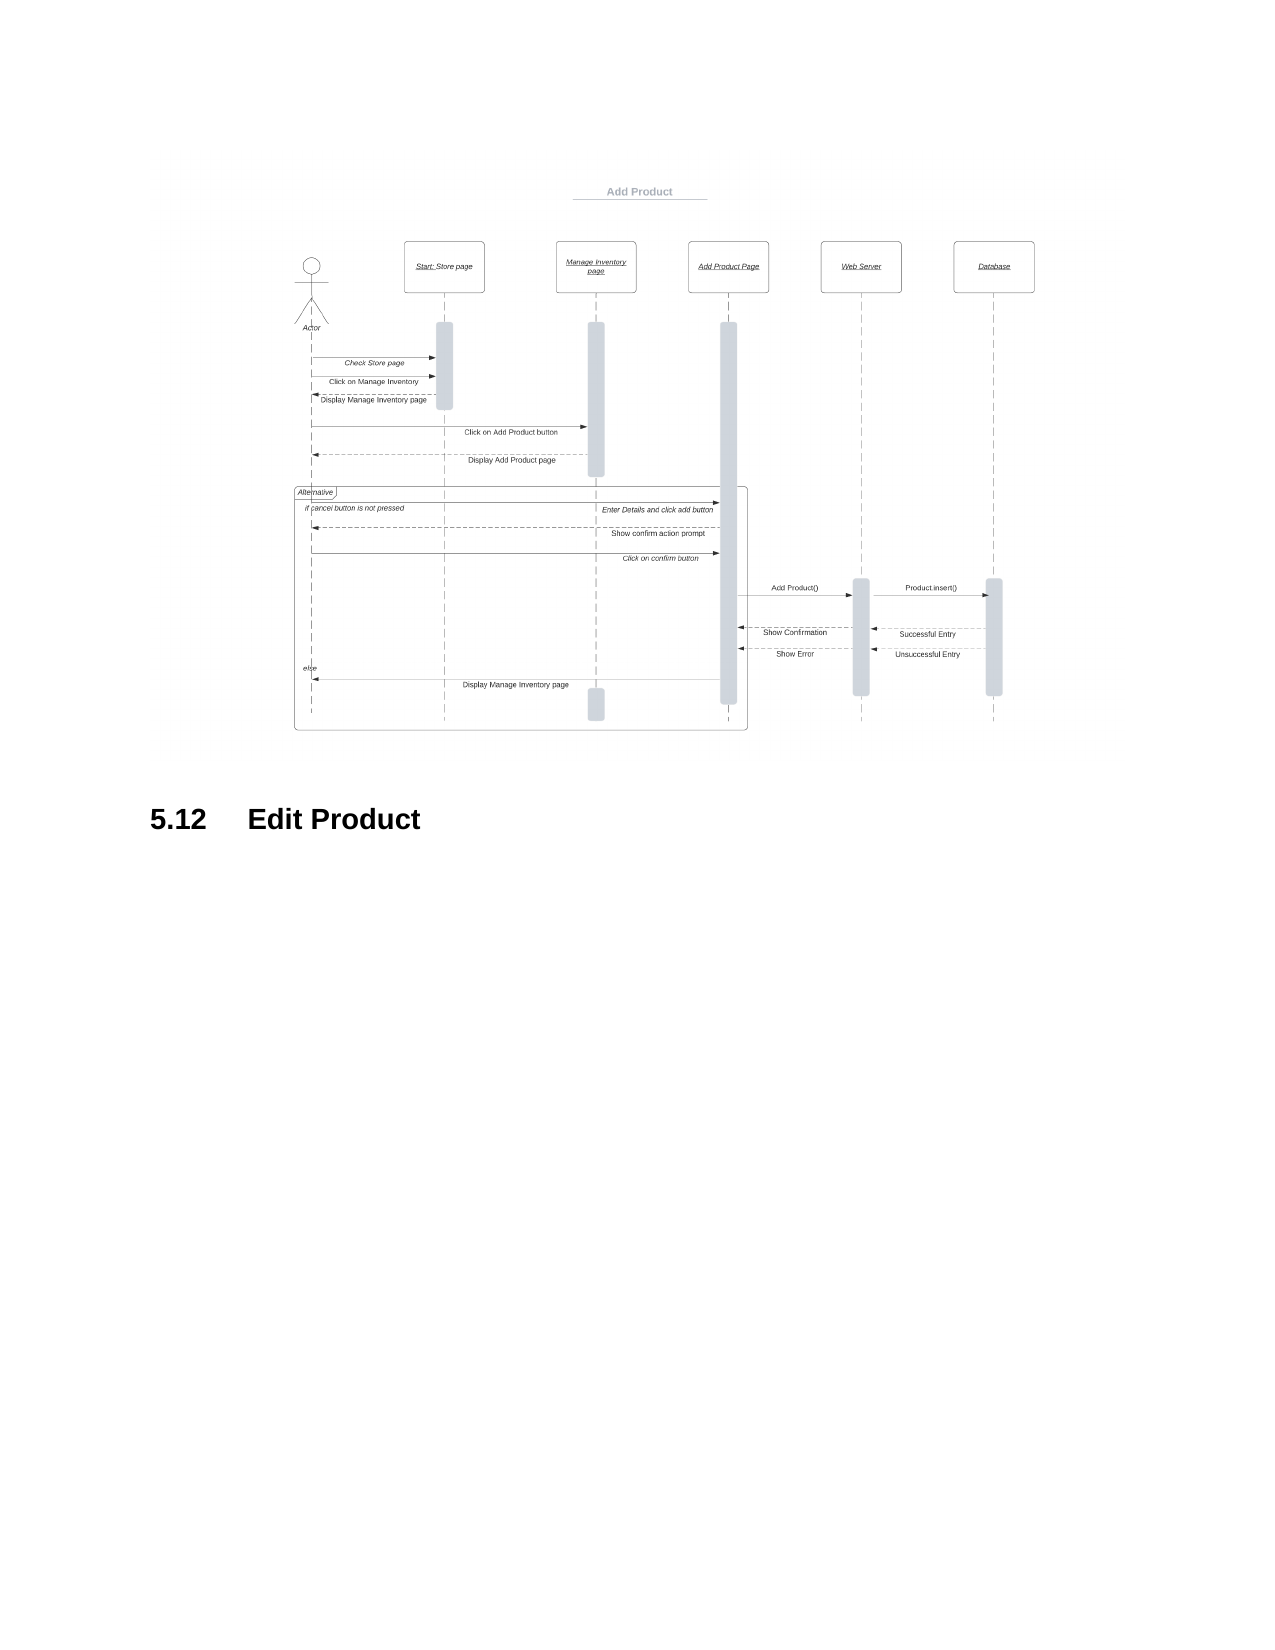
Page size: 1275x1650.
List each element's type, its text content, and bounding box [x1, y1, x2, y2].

subtitle 5.12 Edit Product [150, 802, 1125, 835]
picture [150, 150, 1125, 761]
